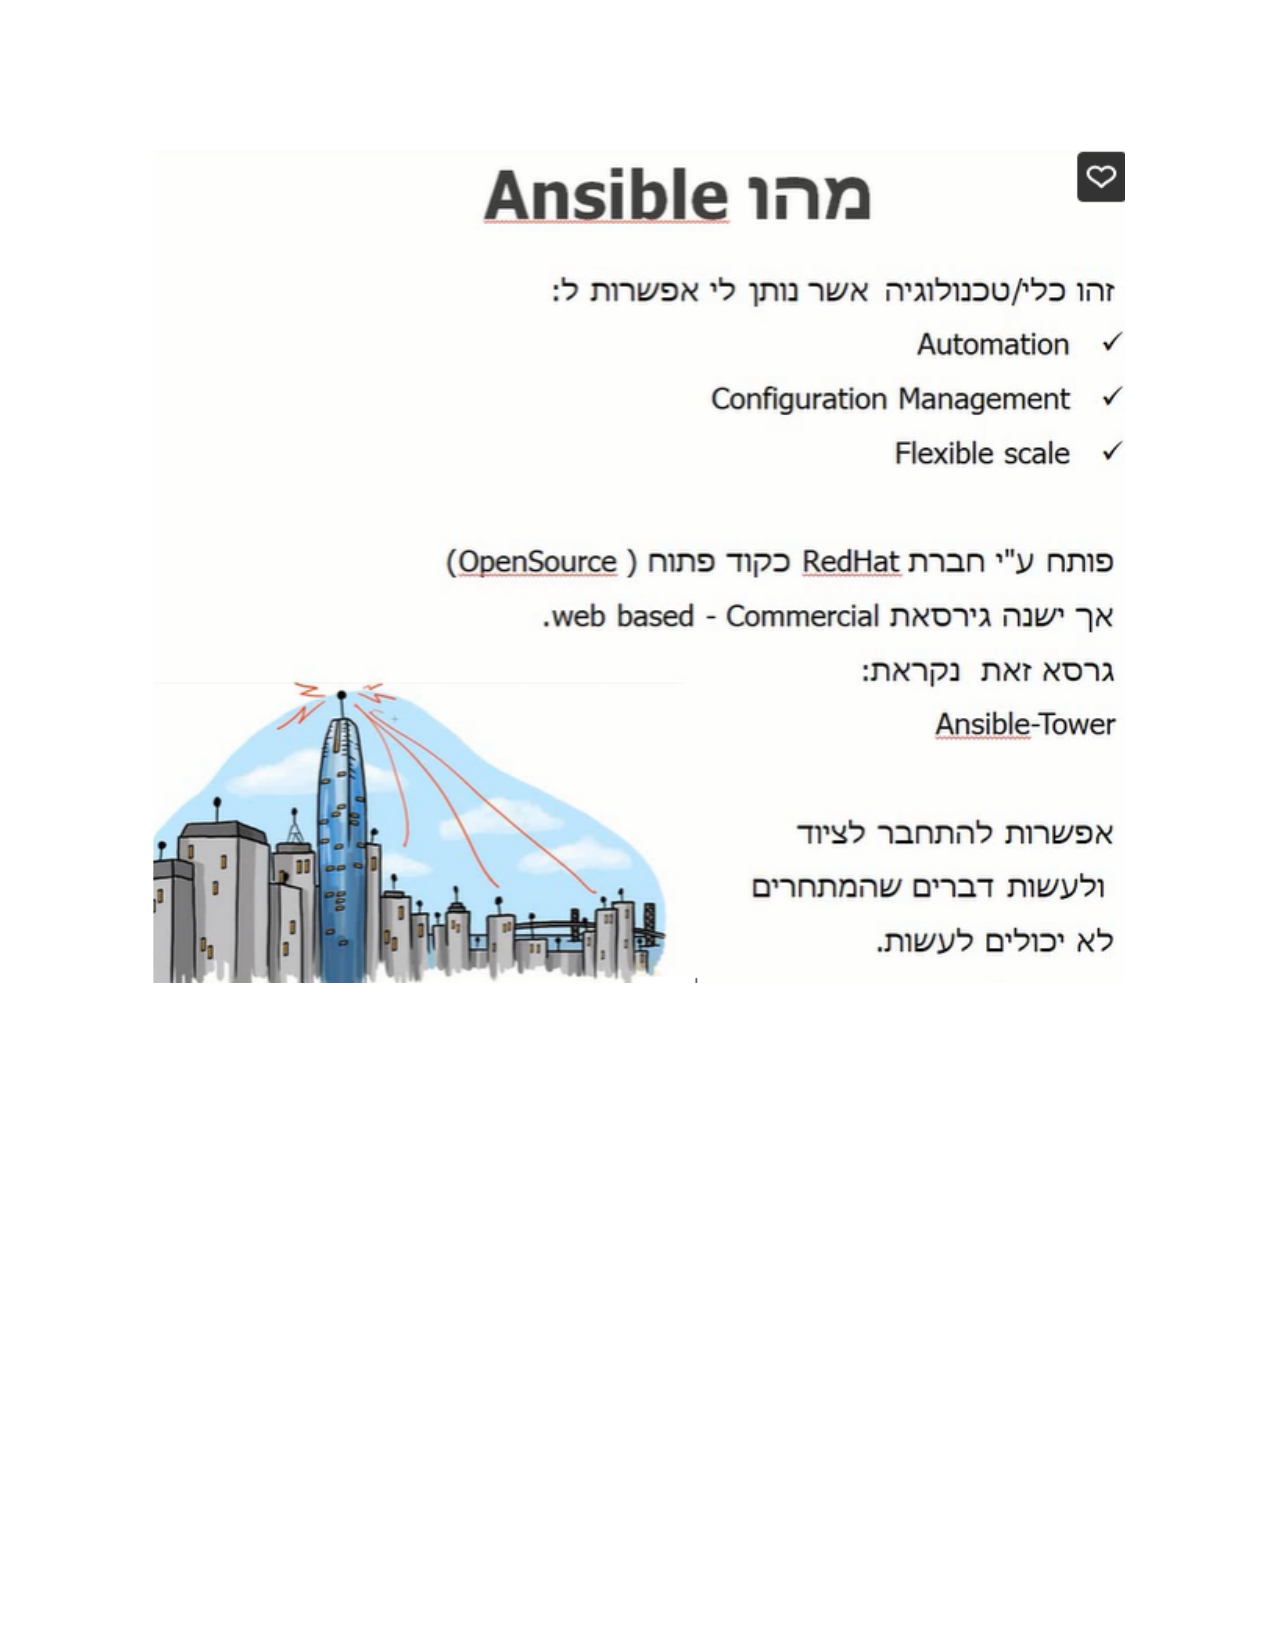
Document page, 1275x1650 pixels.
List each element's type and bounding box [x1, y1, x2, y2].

picture [153, 150, 1125, 983]
